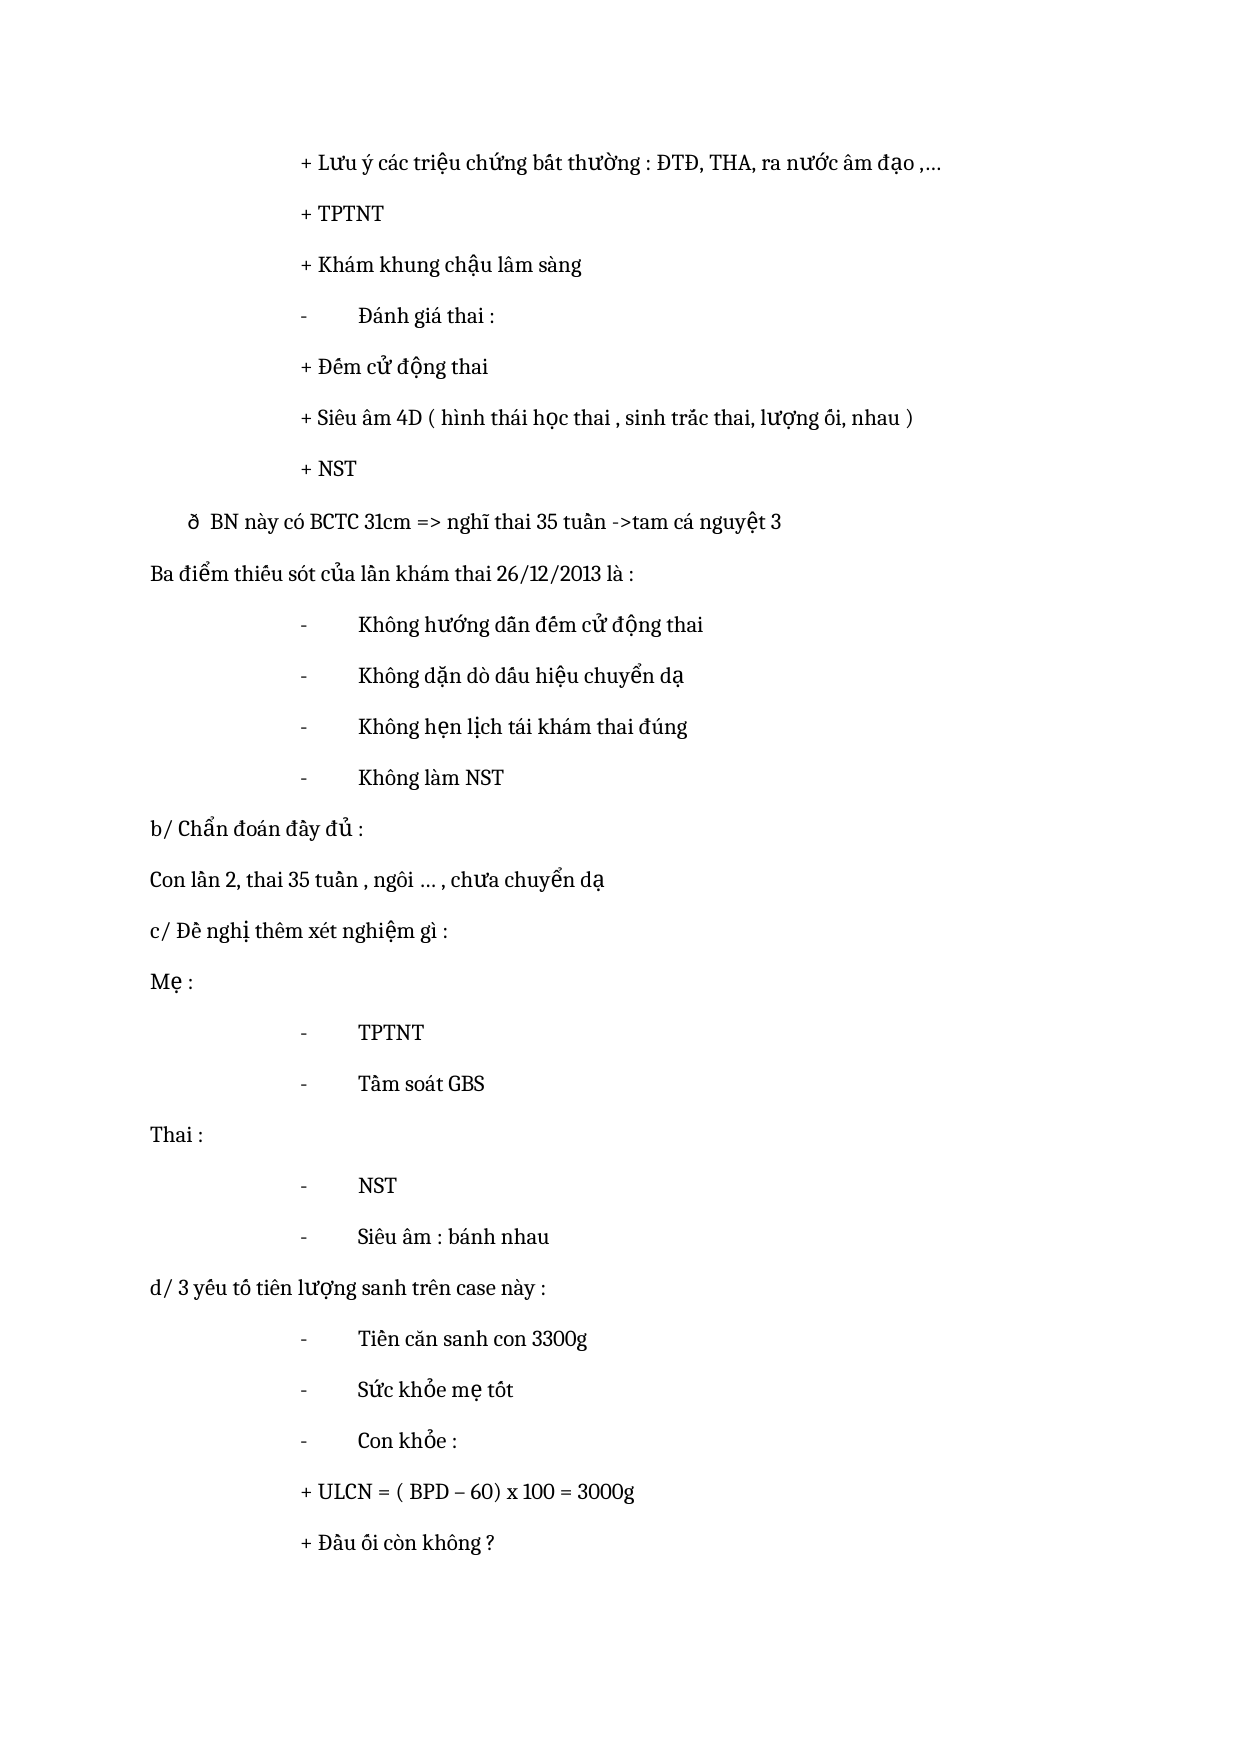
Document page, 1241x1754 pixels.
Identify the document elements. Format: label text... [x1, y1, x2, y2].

text - Không hẹn lịch tái khám thai đúng [300, 713, 1090, 740]
text Mẹ : [150, 969, 1090, 995]
text Ba điểm thiếu sót của lần khám thai 26/12/2013 là : [150, 560, 1090, 587]
text d/ 3 yếu tố tiên lượng sanh trên case này : [150, 1275, 1090, 1301]
text - Siêu âm : bánh nhau [300, 1224, 1090, 1250]
text - Tiền căn sanh con 3300g [300, 1326, 1090, 1352]
text - NST [300, 1173, 1090, 1199]
text + NST [300, 456, 1090, 483]
text - Tầm soát GBS [300, 1071, 1090, 1097]
text ð BN này có BCTC 31cm => nghĩ thai 35 tuần ->tam cá nguyệt 3 [187, 507, 1090, 535]
text Con lần 2, thai 35 tuần , ngôi … , chưa chuyển dạ [150, 867, 1090, 893]
text - Không hướng dẫn đếm cử động thai [300, 611, 1090, 638]
text Thai : [150, 1122, 1090, 1148]
text + TPTNT [300, 201, 1090, 227]
text - Con khỏe : [300, 1428, 1090, 1454]
text + Đầu ối còn không ? [300, 1530, 1090, 1556]
text + Đếm cử động thai [300, 354, 1090, 381]
text + ULCN = ( BPD – 60) x 100 = 3000g [300, 1479, 1090, 1505]
text - Không làm NST [300, 764, 1090, 791]
text c/ Đề nghị thêm xét nghiệm gì : [150, 918, 1090, 944]
text - Không dặn dò dấu hiệu chuyển dạ [300, 662, 1090, 689]
text + Siêu âm 4D ( hình thái học thai , sinh trắc thai, lượng ối, nhau ) [300, 405, 1090, 432]
text - TPTNT [300, 1020, 1090, 1046]
text + Khám khung chậu lâm sàng [300, 252, 1090, 278]
text - Đánh giá thai : [300, 303, 1090, 329]
text + Lưu ý các triệu chứng bất thường : ĐTĐ, THA, ra nước âm đạo ,… [300, 150, 1090, 176]
text b/ Chẩn đoán đầy đủ : [150, 816, 1090, 842]
text - Sức khỏe mẹ tốt [300, 1377, 1090, 1403]
